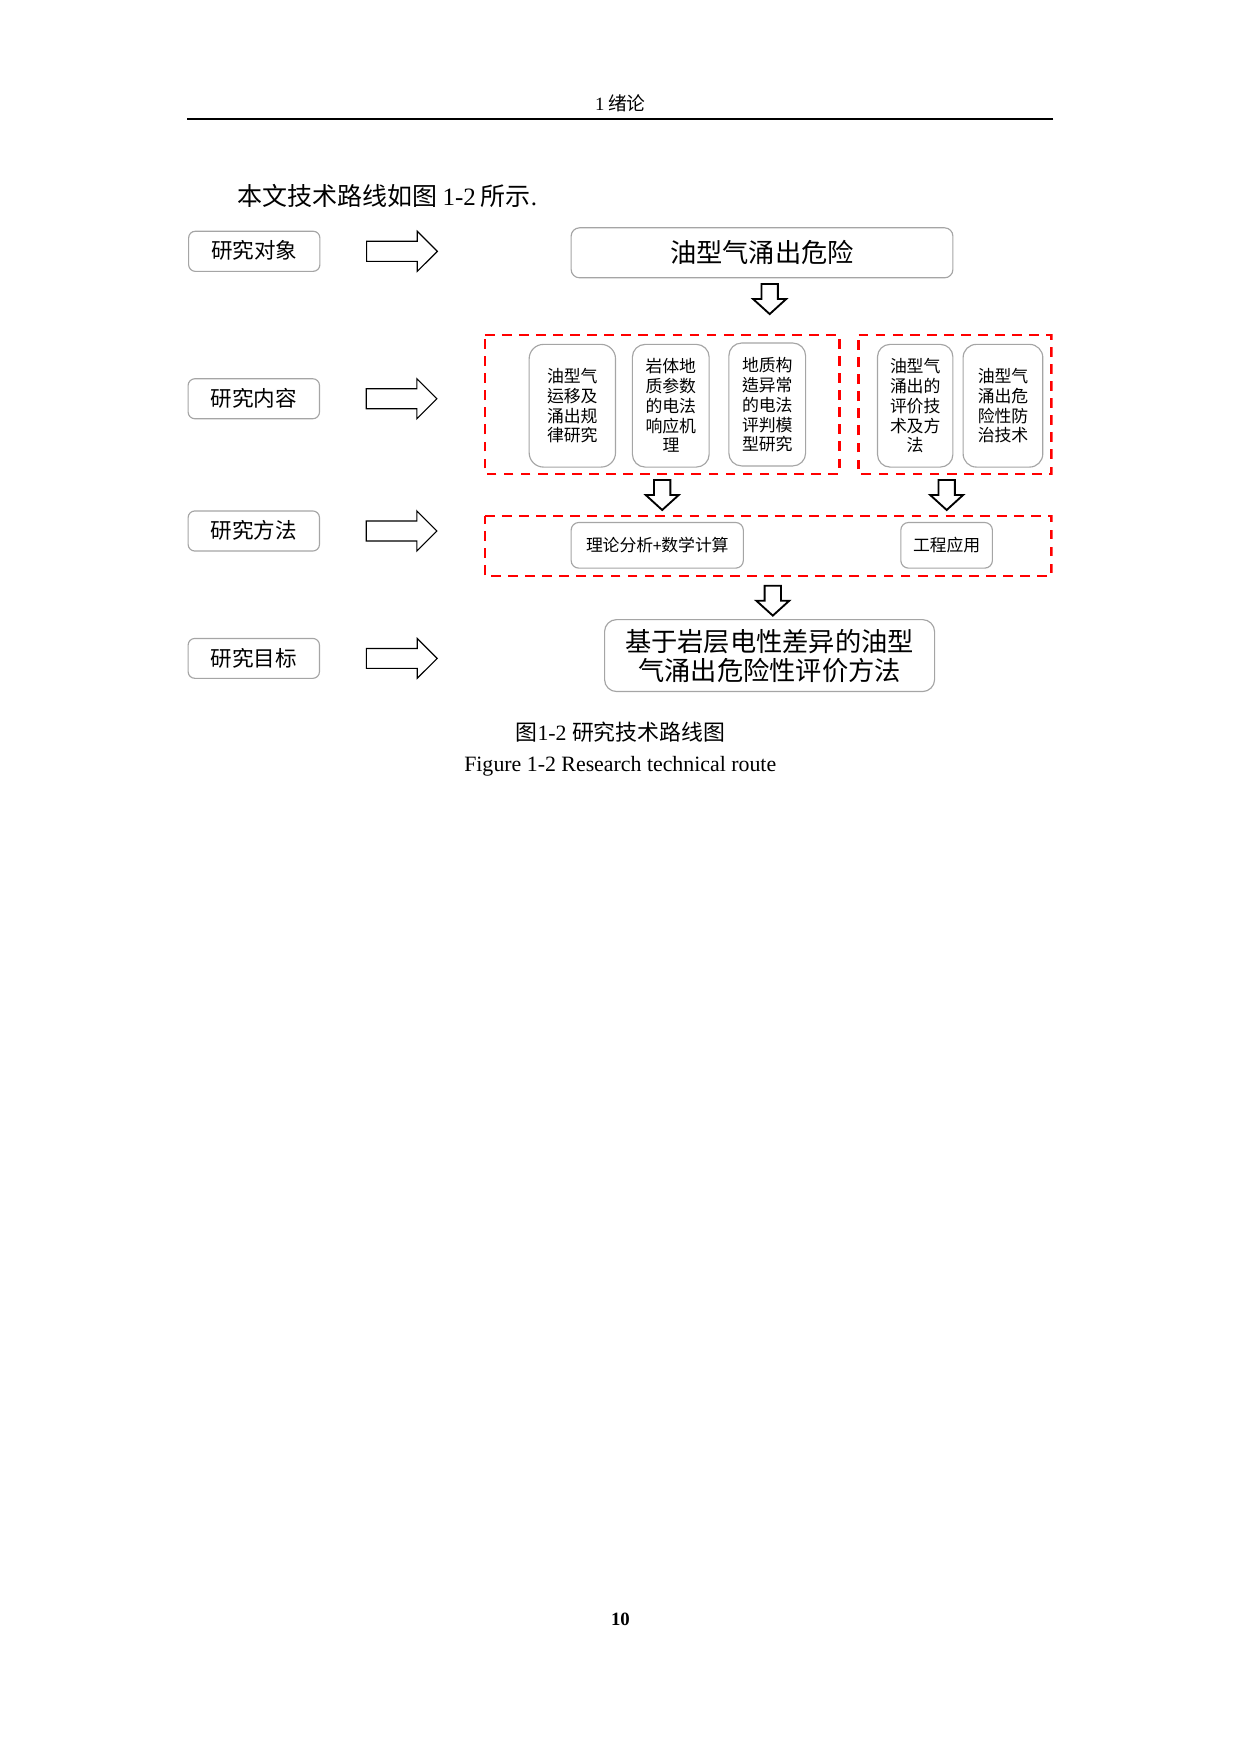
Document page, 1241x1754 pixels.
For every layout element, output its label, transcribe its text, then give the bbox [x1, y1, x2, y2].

text 本文技术路线如图1-2所示. [187, 162, 1053, 227]
text Figure 1-2 Research technical route [187, 747, 1053, 779]
